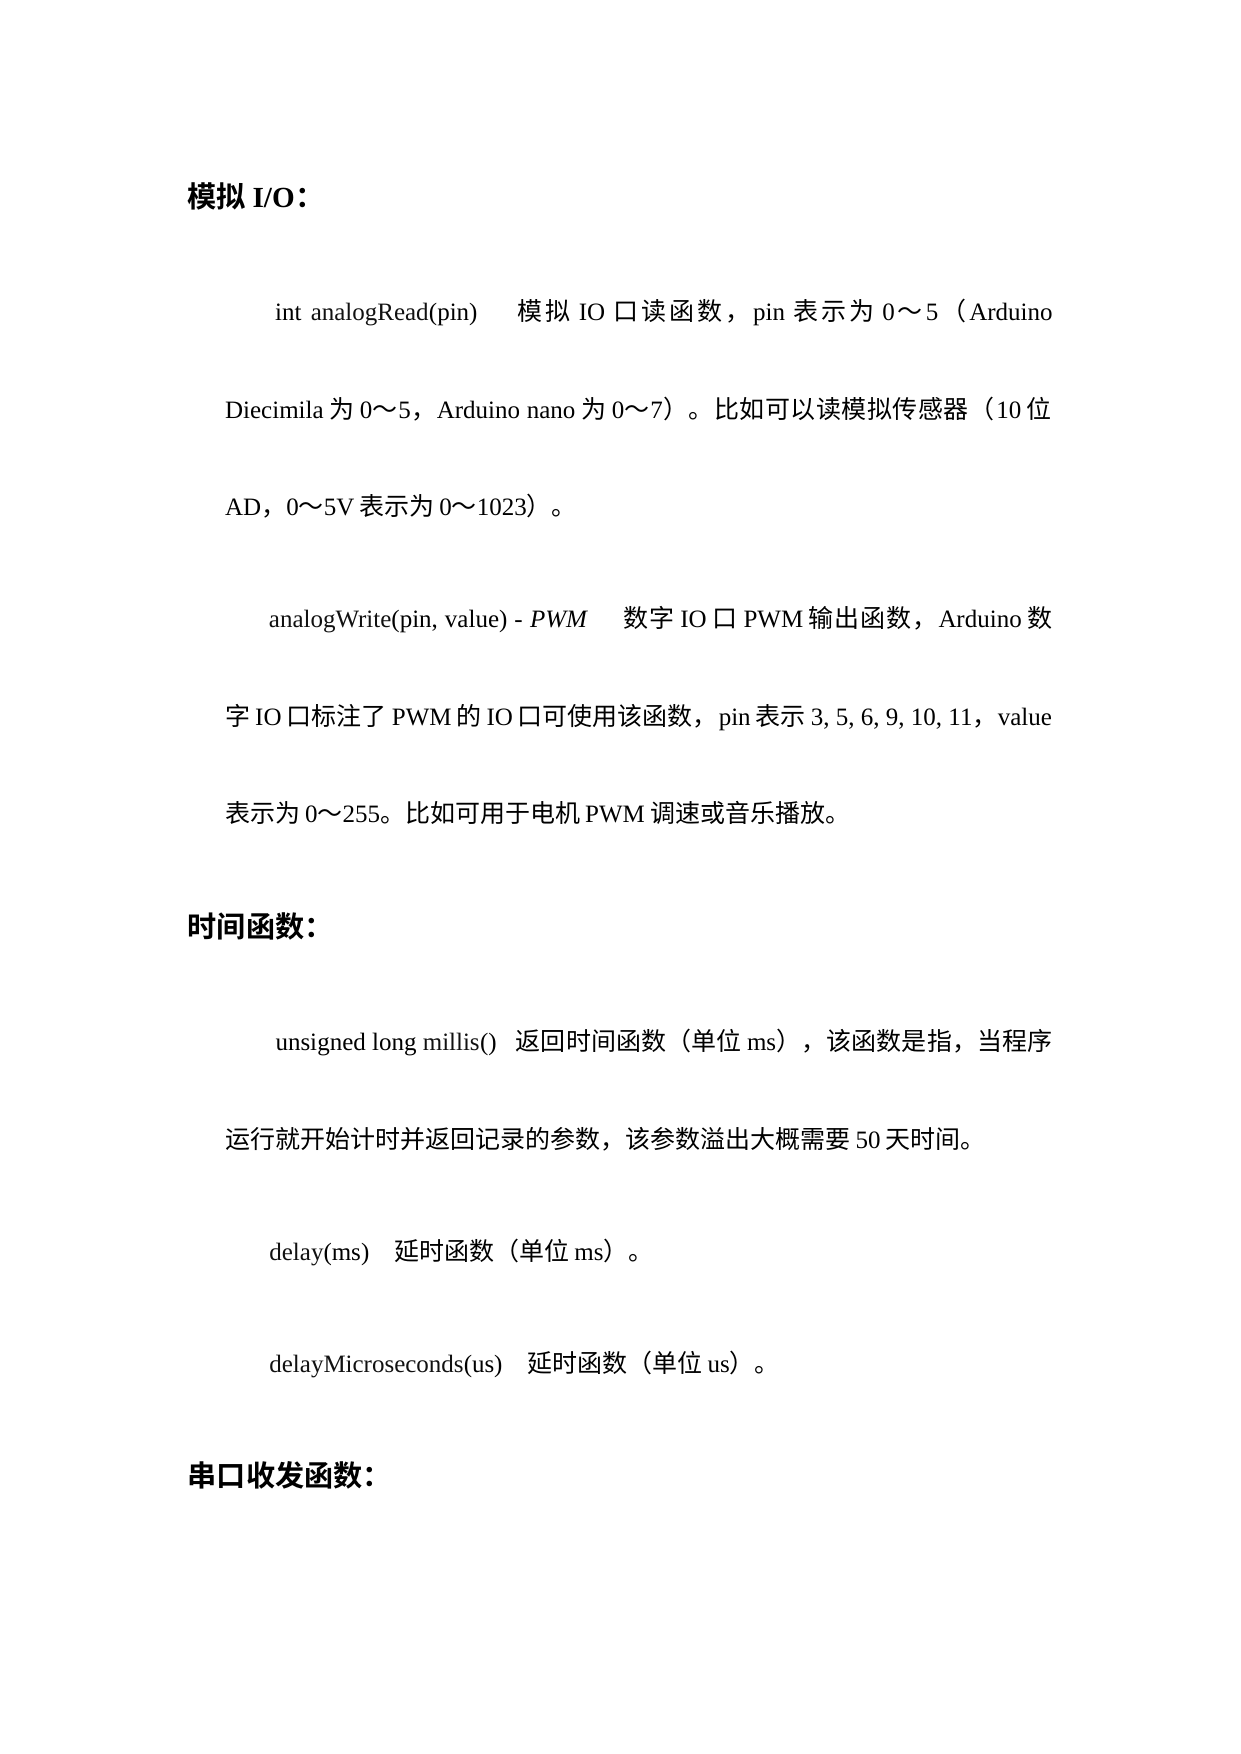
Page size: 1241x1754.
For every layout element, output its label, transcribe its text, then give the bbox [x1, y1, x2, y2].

text 时间函数： [187, 892, 1053, 957]
text unsigned long millis() 返回时间函数（单位ms），该函数是指，当程序运行就开始计时并返回记录的参数，该参数溢出大概需要50天时间。 [225, 1007, 1053, 1170]
text int analogRead(pin) 模拟IO口读函数，pin表示为0～5（Arduino Diecimila为0～5，Arduino nano为0～7）。比如可以读模拟传感器（10位AD，0～5V表示为0～1023）。 [225, 277, 1053, 537]
text delay(ms) 延时函数（单位ms）。 [225, 1217, 1053, 1282]
text 串口收发函数： [187, 1442, 1053, 1507]
text delayMicroseconds(us) 延时函数（单位us）。 [225, 1329, 1053, 1394]
text 模拟 I/O： [187, 162, 1053, 227]
text analogWrite(pin, value) - PWM 数字IO口PWM输出函数，Arduino数字IO口标注了PWM的IO口可使用该函数，pin表示3, 5, 6, 9, 10, 11，value表示为0～255。比如可用于电机PWM调速或音乐播放。 [225, 584, 1053, 844]
